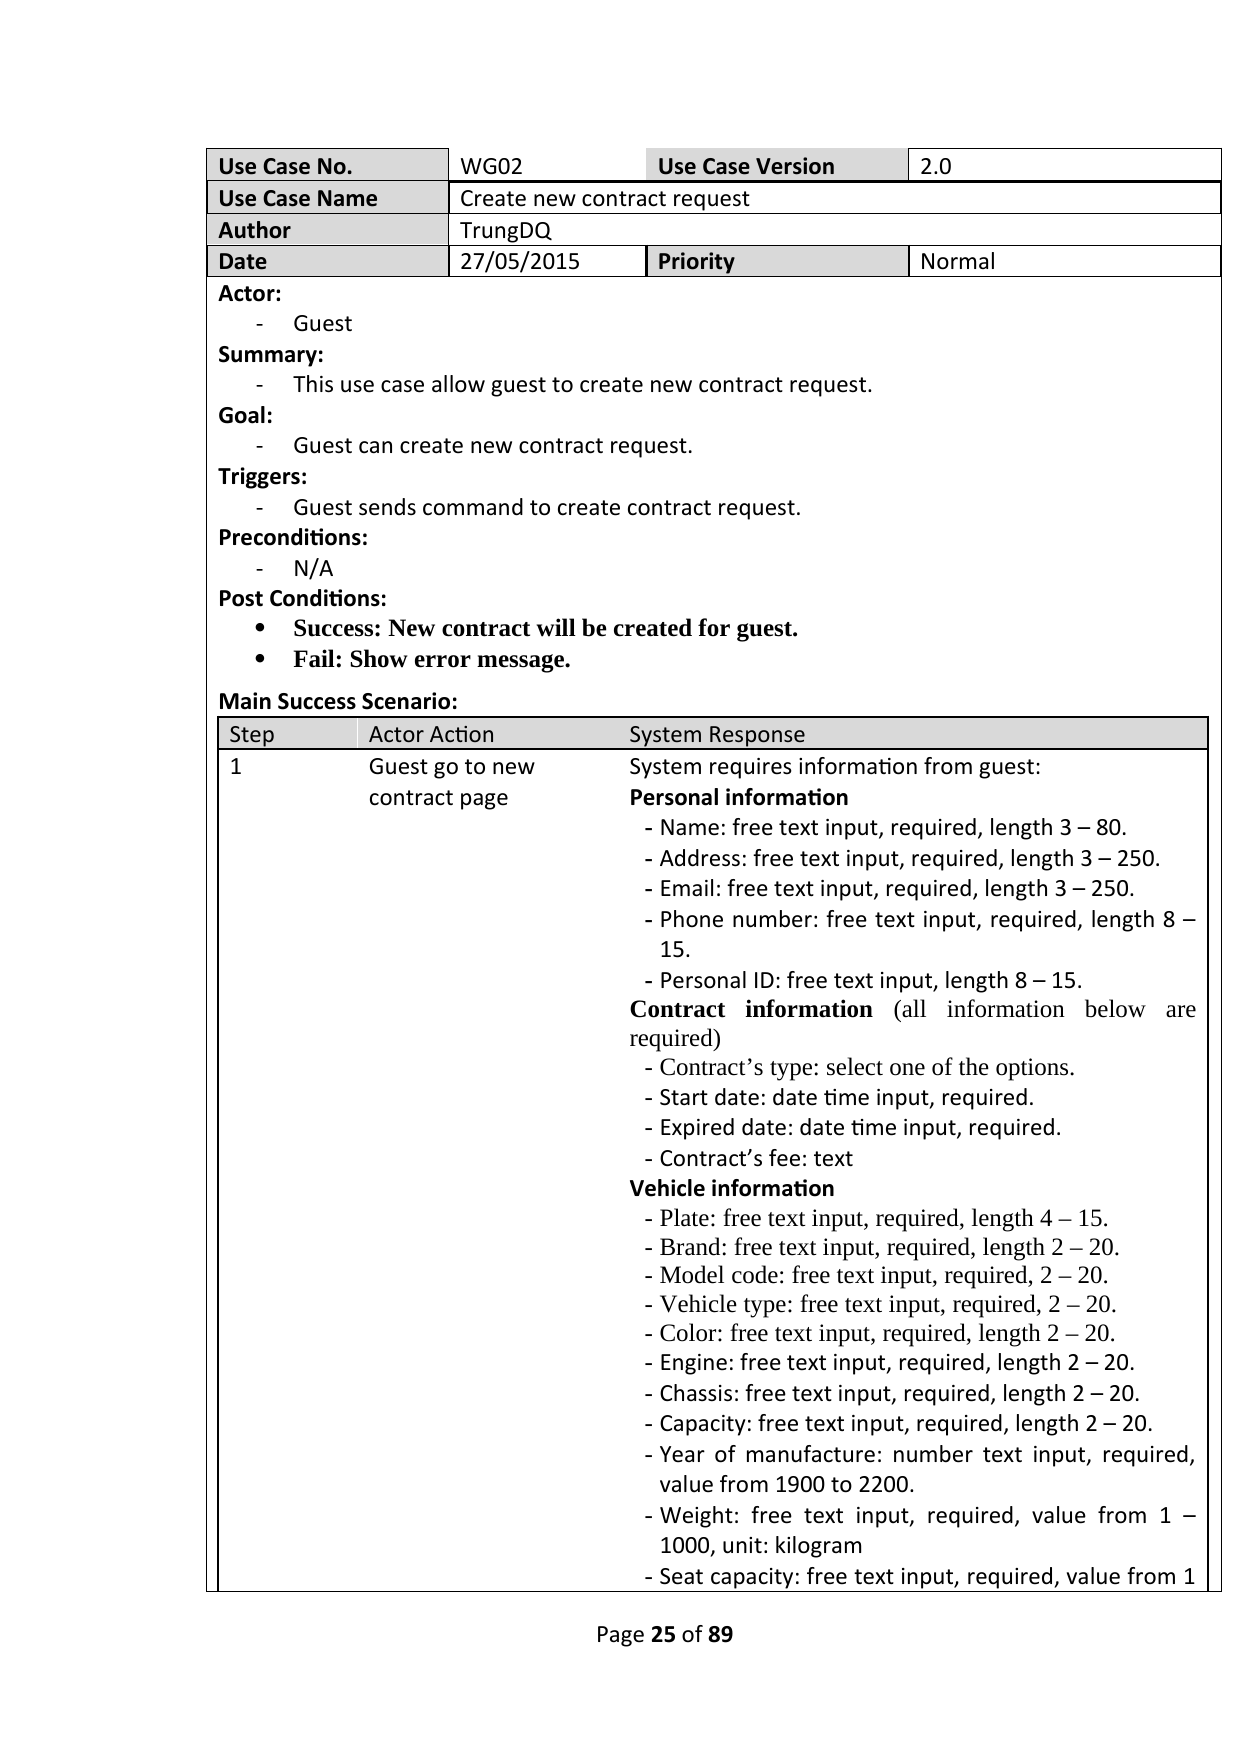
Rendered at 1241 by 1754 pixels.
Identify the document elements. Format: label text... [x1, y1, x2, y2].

table_cell Create new contract request [450, 183, 1220, 213]
table_cell Date [208, 246, 448, 276]
table_cell 2.0 [909, 149, 1221, 180]
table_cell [207, 277, 1221, 1591]
table_cell Use Case Name [208, 181, 448, 213]
table_cell TrungDQ [449, 214, 1221, 244]
table_cell 27/05/2015 [450, 246, 645, 276]
table_cell Use Case Version [646, 148, 908, 180]
table_cell Use Case No. [207, 149, 448, 180]
table_cell Normal [910, 246, 1220, 276]
table_cell Priority [648, 246, 908, 276]
table_cell WG02 [449, 148, 646, 180]
table_cell Author [207, 214, 448, 244]
